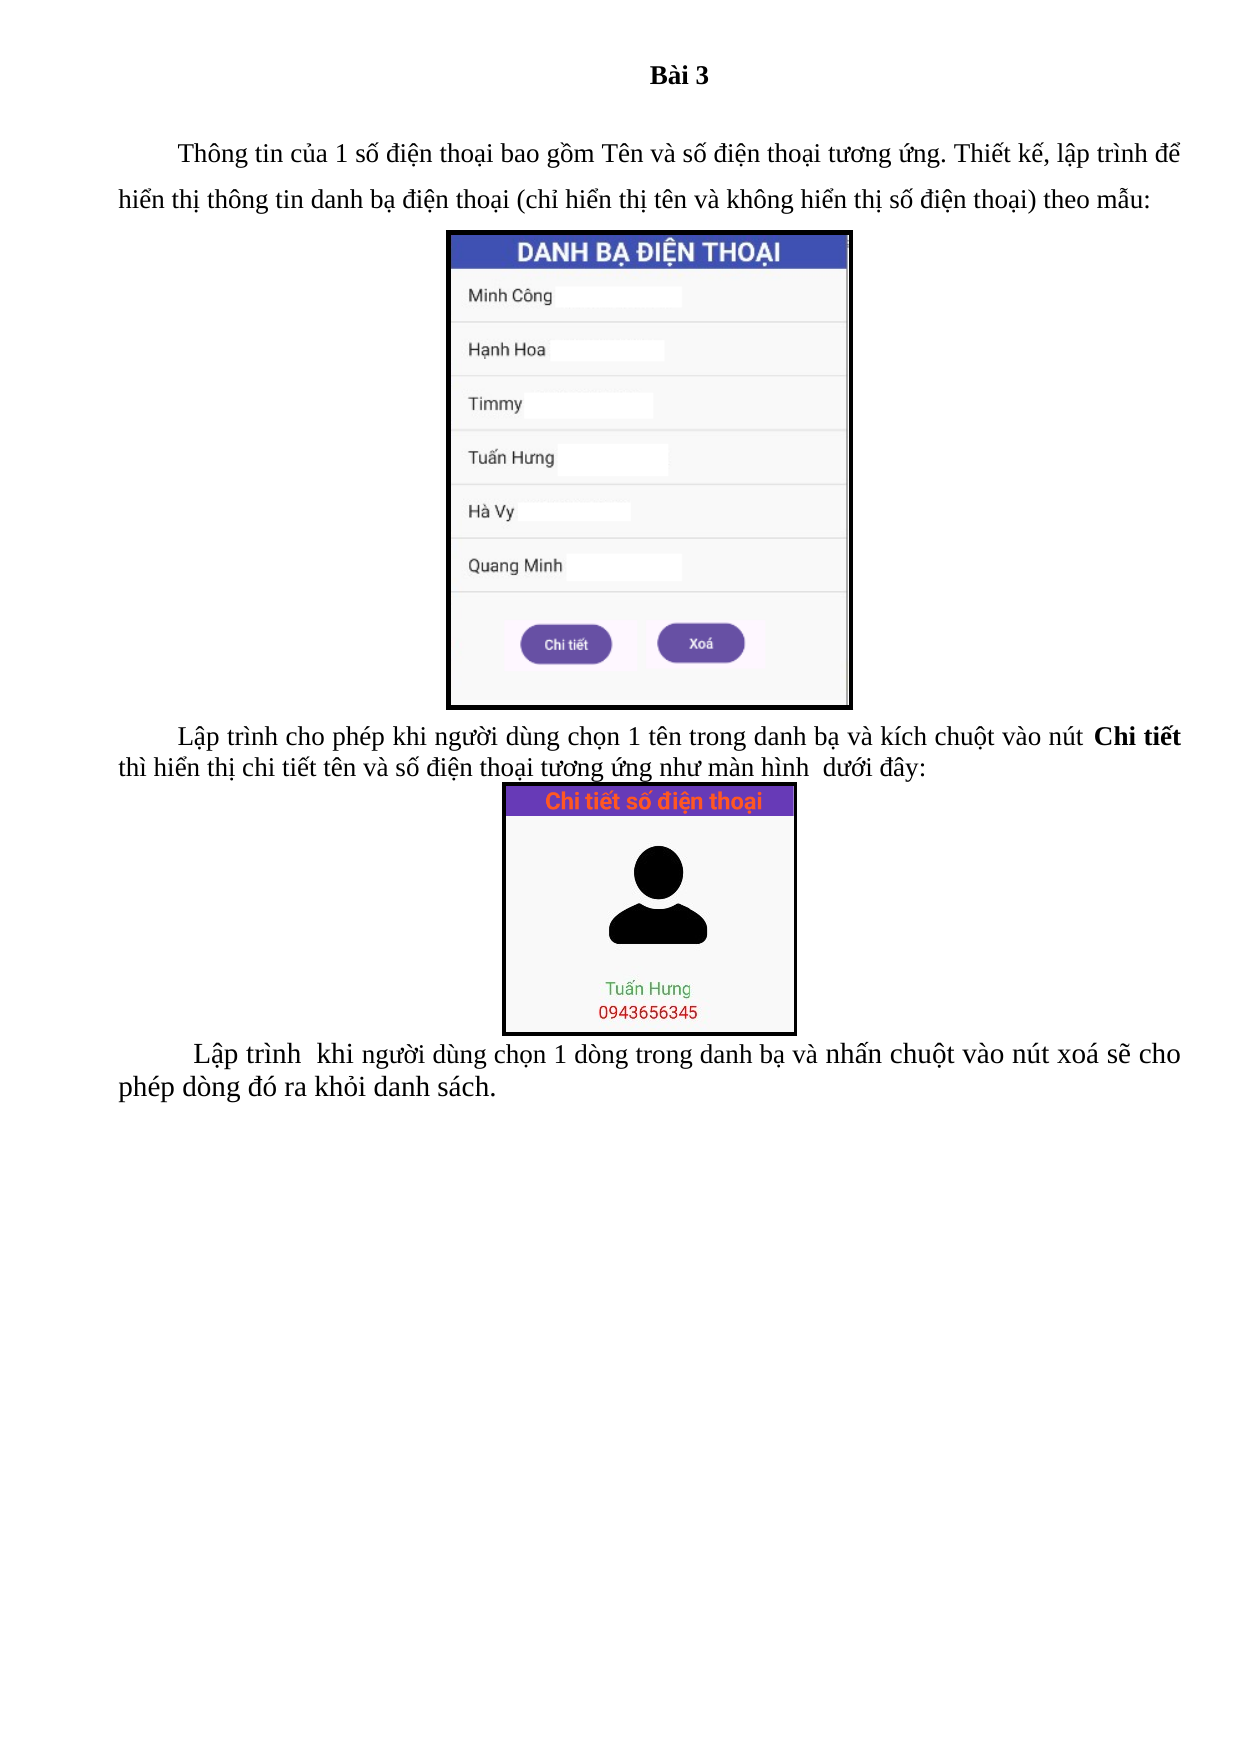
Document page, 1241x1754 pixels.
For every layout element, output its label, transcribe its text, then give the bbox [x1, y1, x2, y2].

picture [506, 786, 794, 1032]
text Thông tin của 1 số điện thoại bao gồm Tên và số điện thoại tương ứng. Thiết kế, lập trình để hiển thị thông tin danh bạ điện thoại (chỉ hiển thị tên và không hiển thị số điện thoại) theo mẫu: [118, 137, 1181, 215]
text Lập trình cho phép khi người dùng chọn 1 tên trong danh bạ và kích chuột vào nút Chi tiết thì hiển thị chi tiết tên và số điện thoại tương ứng như màn hình dưới đây: [118, 720, 1181, 782]
text Lập trình khi người dùng chọn 1 dòng trong danh bạ và nhấn chuột vào nút xoá sẽ cho phép dòng đó ra khỏi danh sách. [118, 1036, 1181, 1103]
picture [451, 235, 849, 705]
text Bài 3 [118, 59, 1181, 90]
